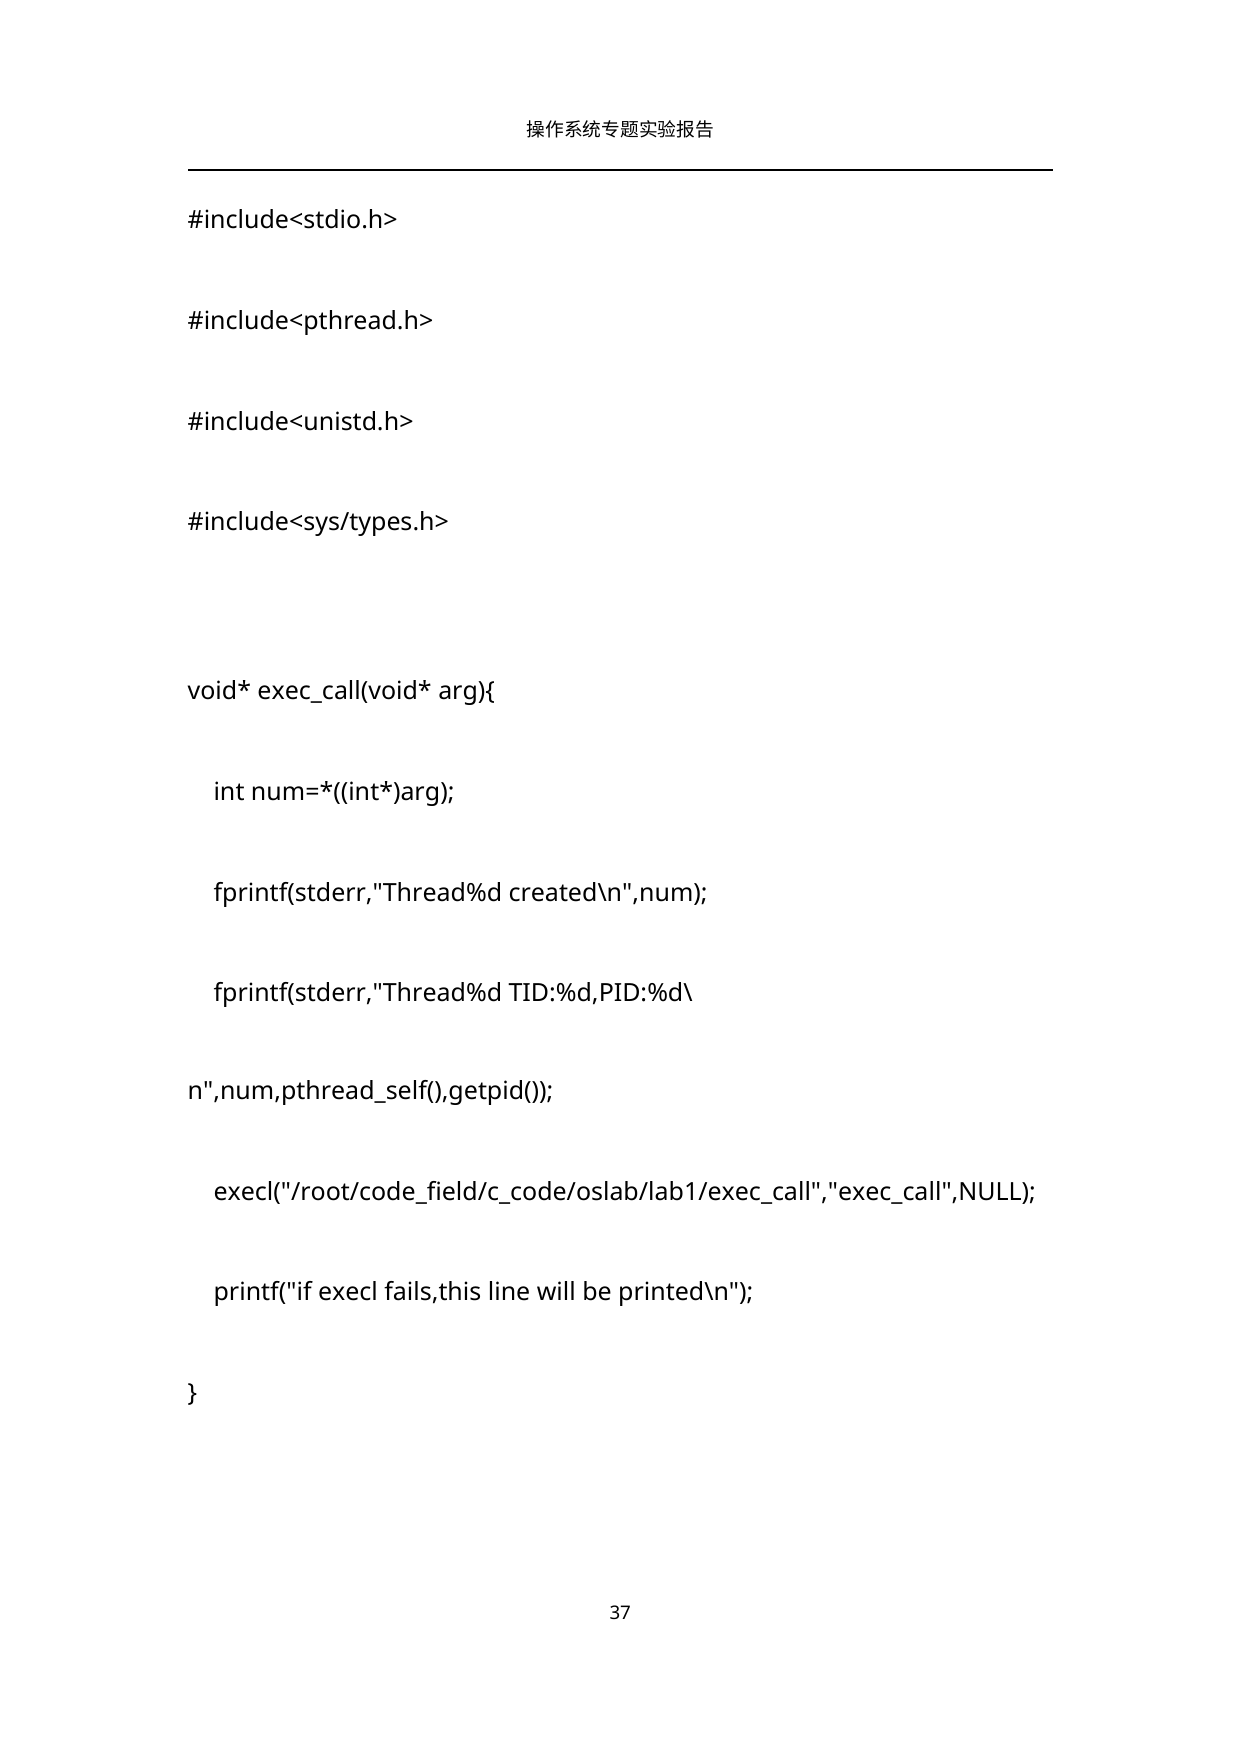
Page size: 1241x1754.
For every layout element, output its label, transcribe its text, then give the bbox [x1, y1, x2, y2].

text #include<pthread.h> [187, 287, 1053, 352]
text #include<unistd.h> [187, 388, 1053, 453]
text #include<stdio.h> [187, 186, 1053, 251]
text printf("if execl fails,this line will be printed\n"); [187, 1258, 1053, 1323]
text fprintf(stderr,"Thread%d created\n",num); [187, 859, 1053, 924]
text int num=*((int*)arg); [187, 758, 1053, 823]
text #include<sys/types.h> [187, 488, 1053, 553]
text } [187, 1359, 1053, 1424]
text fprintf(stderr,"Thread%d TID:%d,PID:%d\n",num,pthread_self(),getpid()); [187, 959, 1053, 1122]
text execl("/root/code_field/c_code/oslab/lab1/exec_call","exec_call",NULL); [187, 1158, 1053, 1223]
text void* exec_call(void* arg){ [187, 657, 1053, 722]
